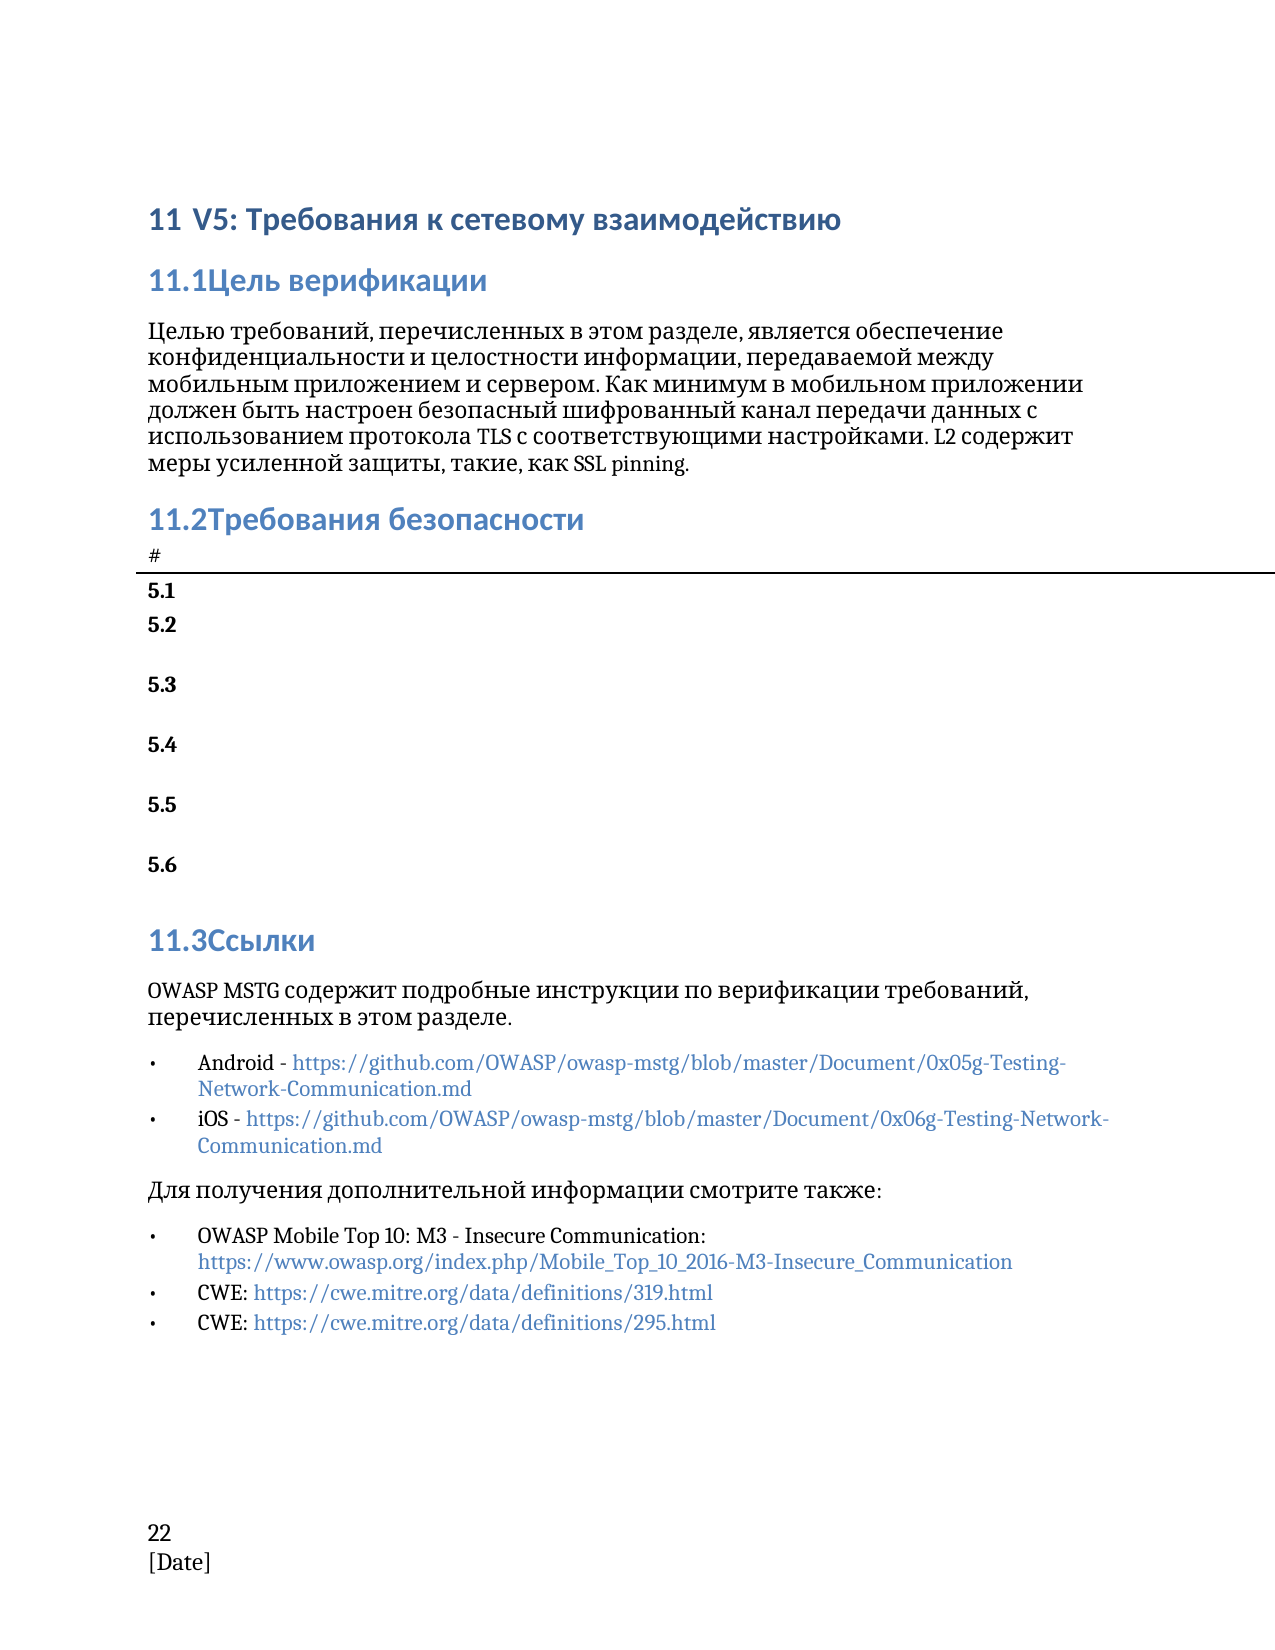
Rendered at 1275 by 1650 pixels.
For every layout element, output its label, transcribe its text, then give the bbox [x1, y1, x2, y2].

subtitle Требования безопасности [148, 498, 1127, 538]
subtitle Ссылки [148, 919, 1127, 959]
list CWE: https://cwe.mitre.org/data/definitions/295.html [148, 1309, 1127, 1336]
text Целью требований, перечисленных в этом разделе, является обеспечение конфиденциальности и целостности информации, передаваемой между мобильным приложением и сервером. Как минимум в мобильном приложении должен быть настроен безопасный шифрованный канал передачи данных с использованием протокола TLS с соответствующими настройками. L2 содержит меры усиленной защиты, такие, как SSL pinning. [148, 319, 1127, 477]
table_cell 5.5 [136, 788, 1275, 848]
list iOS - https://github.com/OWASP/owasp-mstg/blob/master/Document/0x06g-Testing-Network-Communication.md [148, 1106, 1127, 1159]
list OWASP Mobile Top 10: M3 - Insecure Communication: https://www.owasp.org/index.php/Mobile_Top_10_2016-M3-Insecure_Communication [148, 1223, 1127, 1276]
table_cell 5.2 [136, 608, 1275, 668]
subtitle V5: Требования к сетевому взаимодействию [148, 198, 1127, 238]
table_cell 5.4 [136, 728, 1275, 788]
subtitle Цель верификации [148, 259, 1127, 300]
table_header # [136, 538, 1275, 572]
text Для получения дополнительной информации смотрите также: [148, 1178, 1127, 1204]
table_cell 5.3 [136, 668, 1275, 728]
text OWASP MSTG содержит подробные инструкции по верификации требований, перечисленных в этом разделе. [148, 978, 1127, 1031]
table_cell 5.1 [136, 574, 1275, 608]
list Android - https://github.com/OWASP/owasp-mstg/blob/master/Document/0x05g-Testing-Network-Communication.md [148, 1050, 1127, 1102]
table_cell 5.6 [136, 849, 1275, 898]
list CWE: https://cwe.mitre.org/data/definitions/319.html [148, 1279, 1127, 1306]
